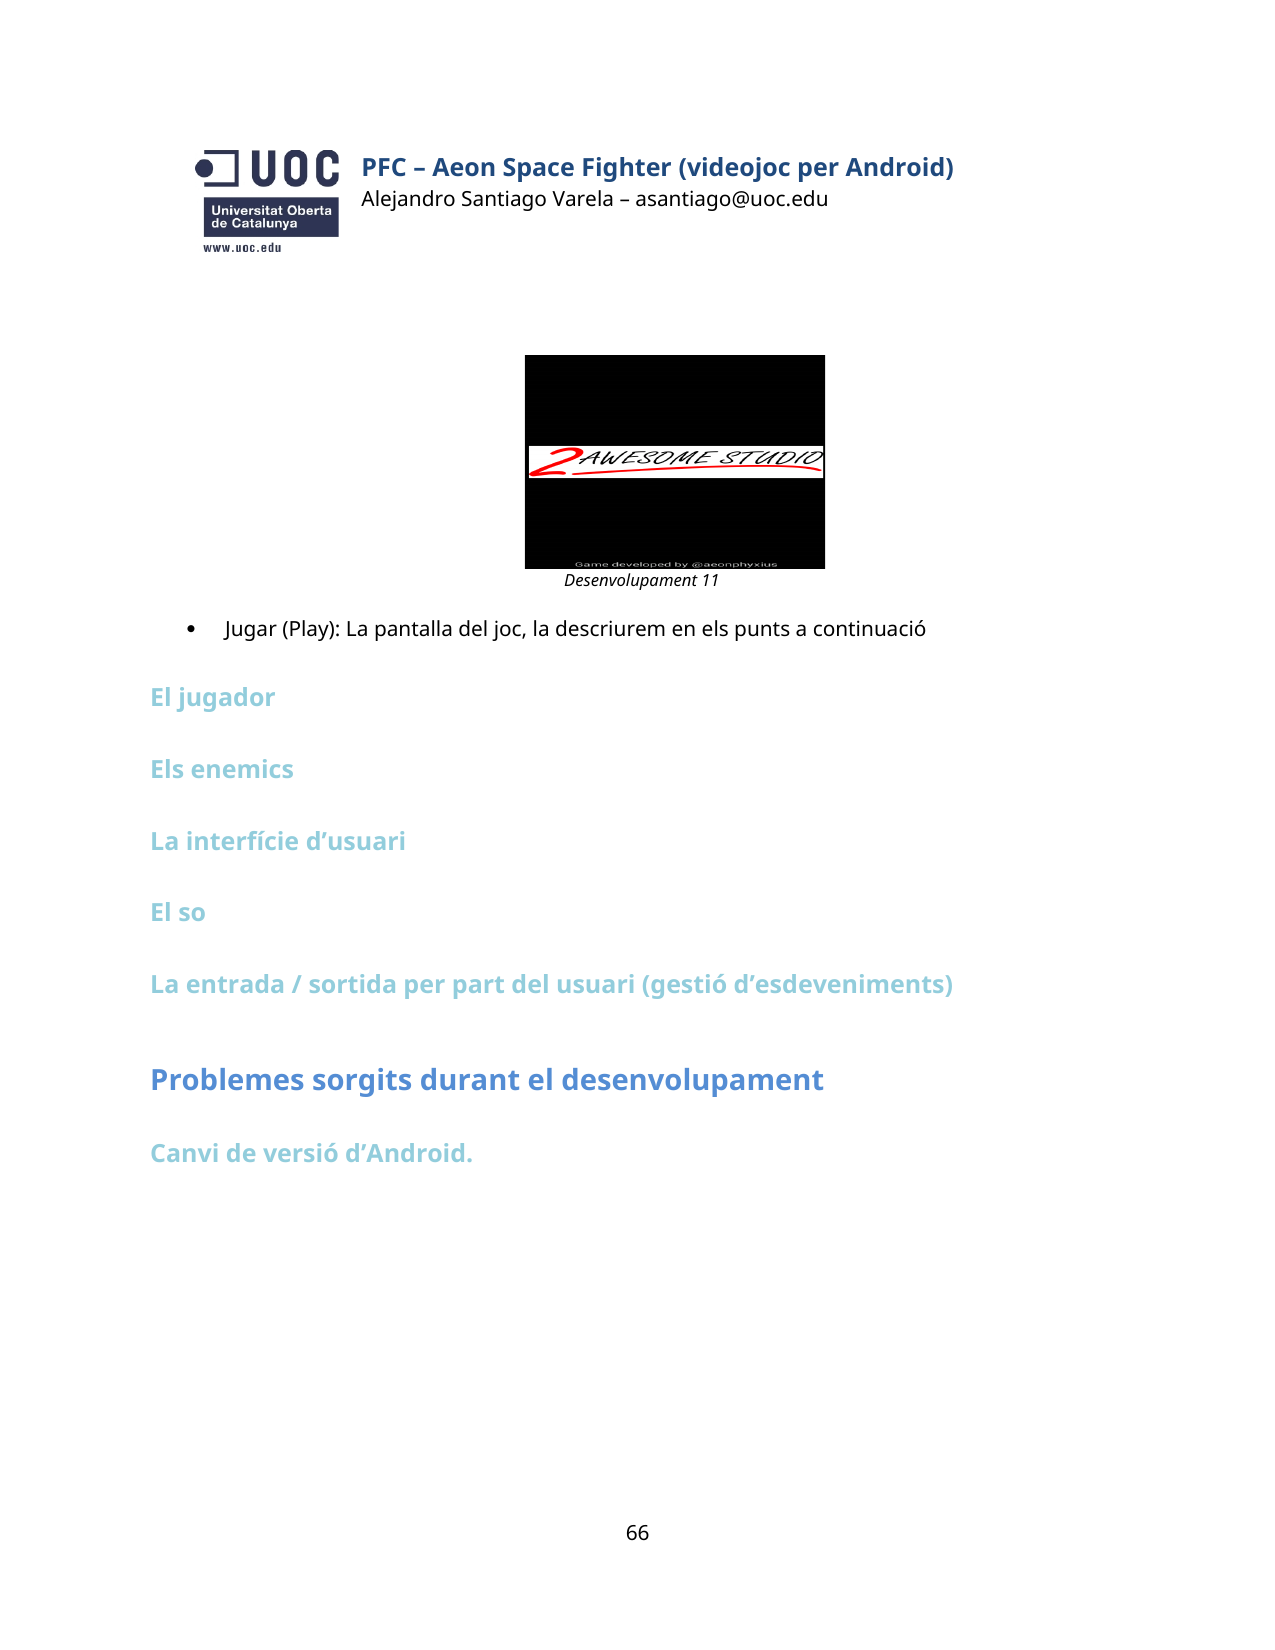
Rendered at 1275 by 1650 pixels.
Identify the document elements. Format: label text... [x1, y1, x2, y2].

subtitle Problemes sorgits durant el desenvolupament [150, 1059, 1125, 1098]
subtitle El jugador [150, 680, 1125, 714]
picture [524, 355, 826, 569]
text Desenvolupament 11 [150, 569, 1125, 591]
list Jugar (Play): La pantalla del joc, la descriurem en els punts a continuació [187, 614, 1125, 643]
subtitle Els enemics [150, 752, 1125, 786]
subtitle Canvi de versió d’Android. [150, 1136, 1125, 1170]
subtitle La entrada / sortida per part del usuari (gestió d’esdeveniments) [150, 966, 1125, 1000]
subtitle La interfície d’usuari [150, 823, 1125, 857]
subtitle El so [150, 895, 1125, 929]
picture [195, 150, 339, 252]
